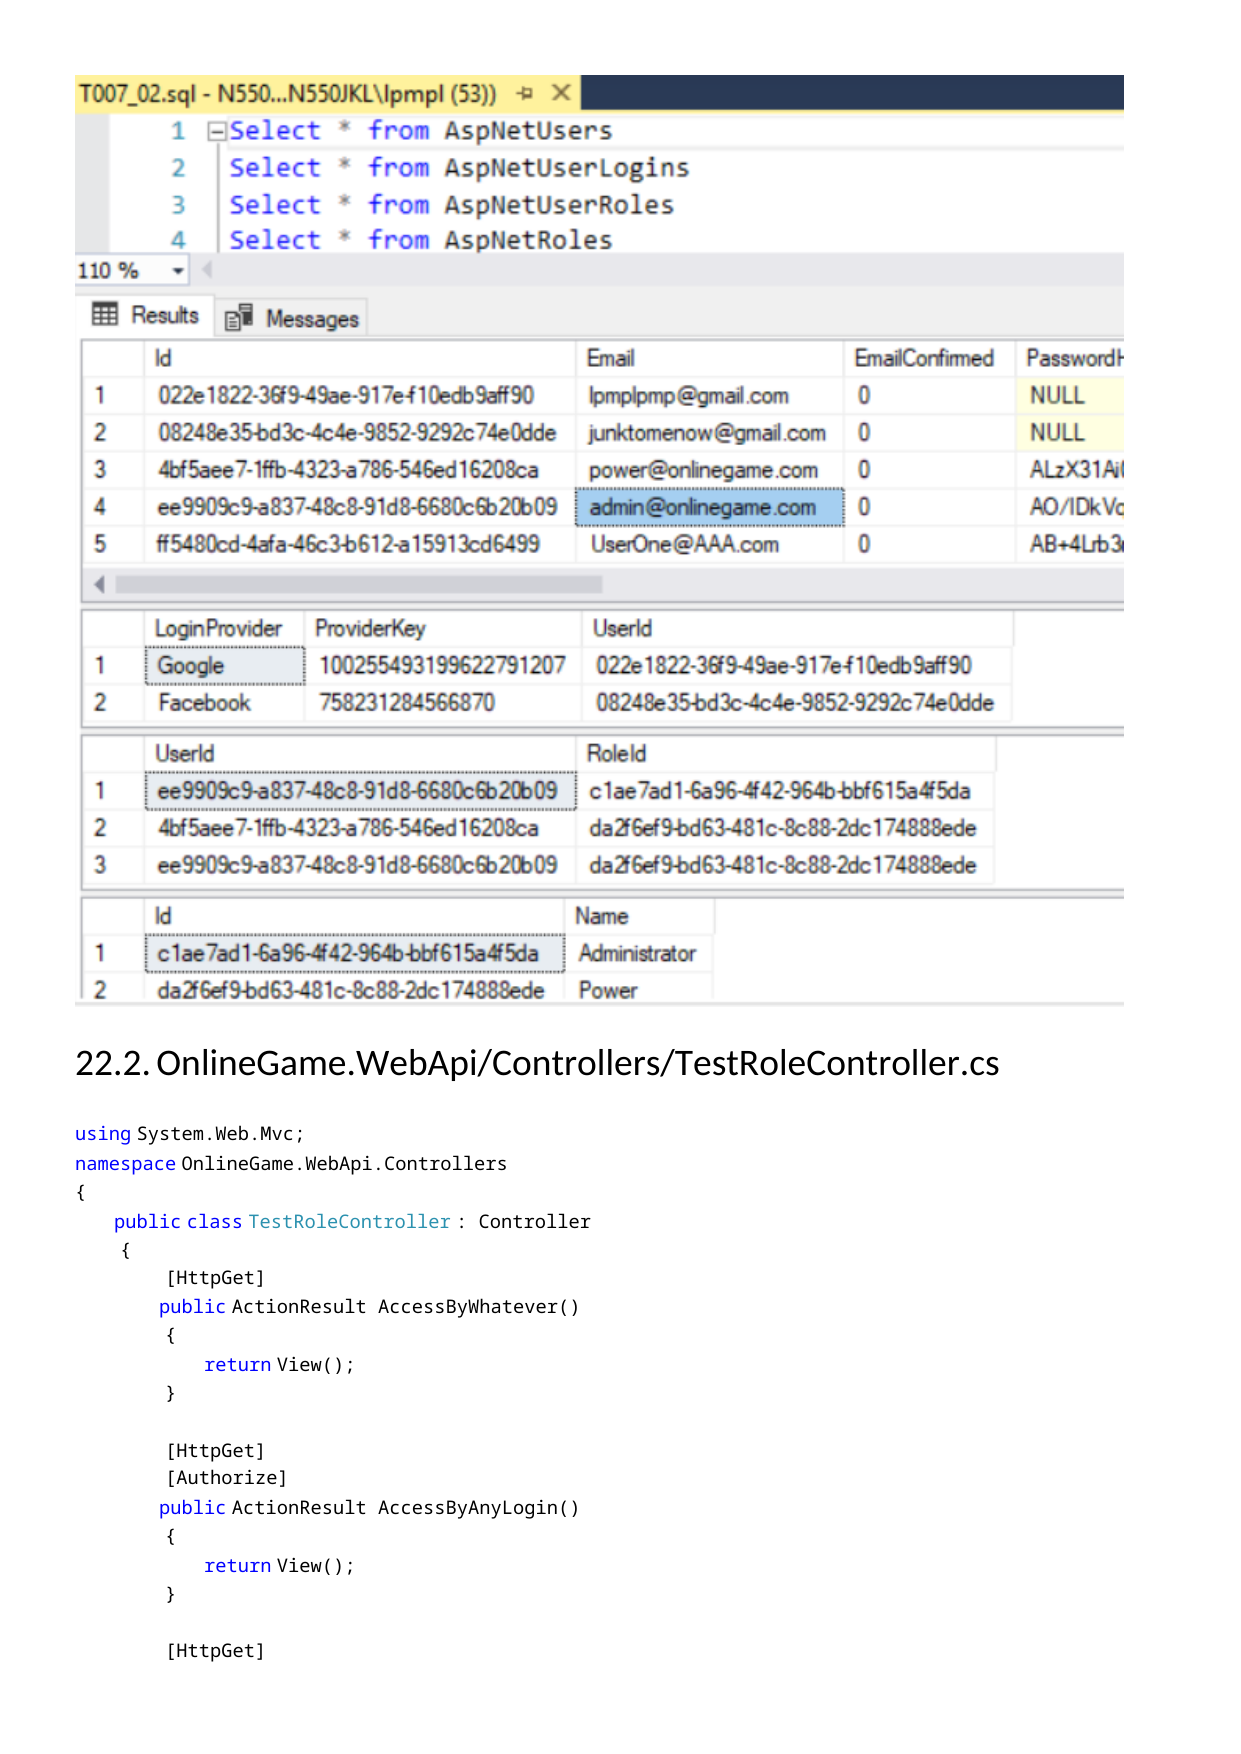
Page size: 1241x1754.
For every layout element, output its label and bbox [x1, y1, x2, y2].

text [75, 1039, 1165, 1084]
picture [75, 75, 1124, 1007]
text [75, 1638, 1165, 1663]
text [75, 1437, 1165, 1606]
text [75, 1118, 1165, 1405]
